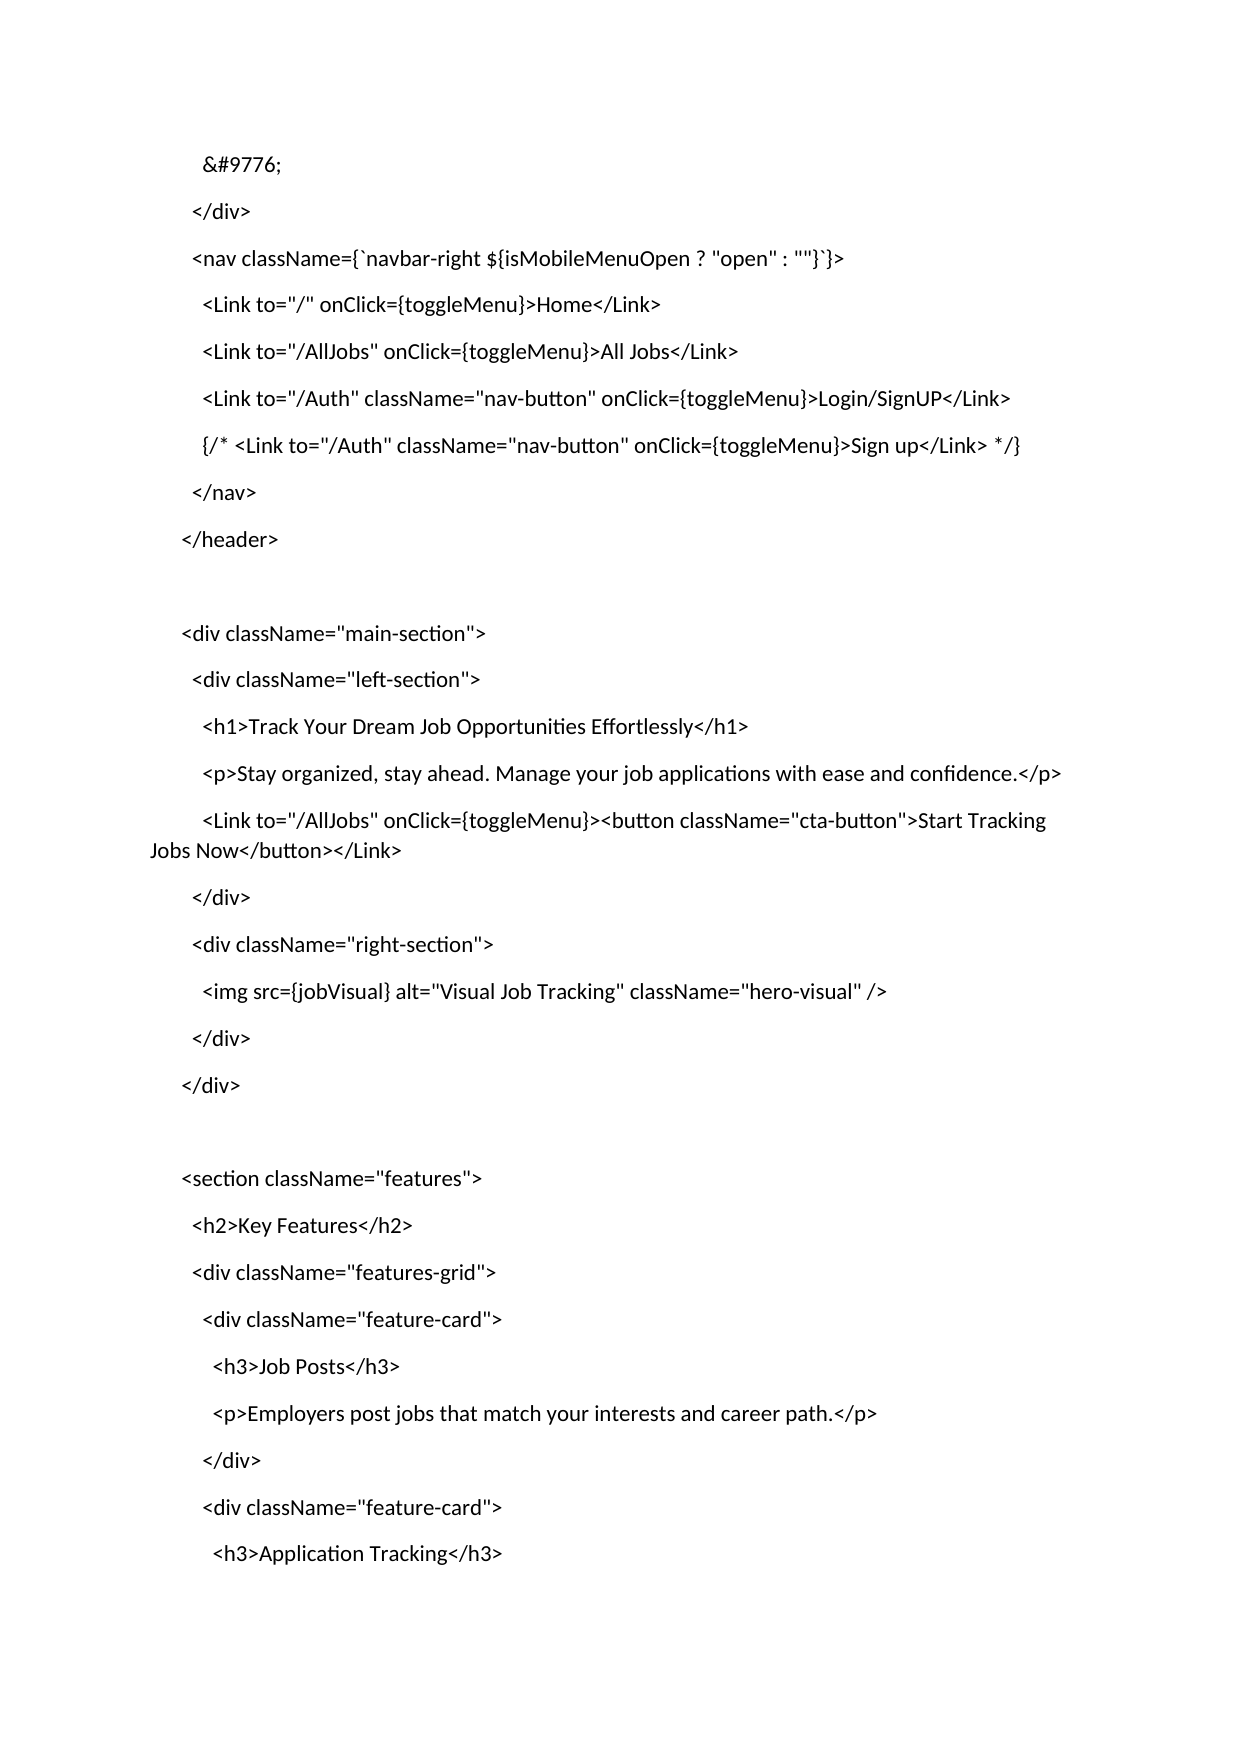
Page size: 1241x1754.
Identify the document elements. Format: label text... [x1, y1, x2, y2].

text <Link to="/AllJobs" onClick={toggleMenu}>All Jobs</Link> [150, 337, 1090, 366]
text <h3>Application Tracking</h3> [150, 1539, 1090, 1568]
text <h2>Key Features</h2> [150, 1211, 1090, 1239]
text </div> [150, 1446, 1090, 1474]
text </div> [150, 1071, 1090, 1099]
text <img src={jobVisual} alt="Visual Job Tracking" className="hero-visual" /> [150, 977, 1090, 1005]
text <nav className={`navbar-right ${isMobileMenuOpen ? "open" : ""}`}> [150, 244, 1090, 272]
text <h3>Job Posts</h3> [150, 1352, 1090, 1380]
text <Link to="/AllJobs" onClick={toggleMenu}><button className="cta-button">Start Tracking Jobs Now</button></Link> [150, 806, 1090, 864]
text </div> [150, 1024, 1090, 1052]
text <div className="left-section"> [150, 666, 1090, 694]
text &#9776; [150, 150, 1090, 178]
text <div className="main-section"> [150, 619, 1090, 647]
text </div> [150, 883, 1090, 911]
text </header> [150, 525, 1090, 553]
text <p>Stay organized, stay ahead. Manage your job applications with ease and confidence.</p> [150, 759, 1090, 787]
text <div className="feature-card"> [150, 1305, 1090, 1333]
text <section className="features"> [150, 1164, 1090, 1193]
text <Link to="/" onClick={toggleMenu}>Home</Link> [150, 291, 1090, 319]
text <h1>Track Your Dream Job Opportunities Effortlessly</h1> [150, 712, 1090, 741]
text <div className="feature-card"> [150, 1493, 1090, 1521]
text <div className="right-section"> [150, 930, 1090, 958]
text </div> [150, 197, 1090, 225]
text {/* <Link to="/Auth" className="nav-button" onClick={toggleMenu}>Sign up</Link> */} [150, 431, 1090, 459]
text <p>Employers post jobs that match your interests and career path.</p> [150, 1399, 1090, 1427]
text <div className="features-grid"> [150, 1258, 1090, 1286]
text </nav> [150, 478, 1090, 506]
text <Link to="/Auth" className="nav-button" onClick={toggleMenu}>Login/SignUP</Link> [150, 384, 1090, 412]
